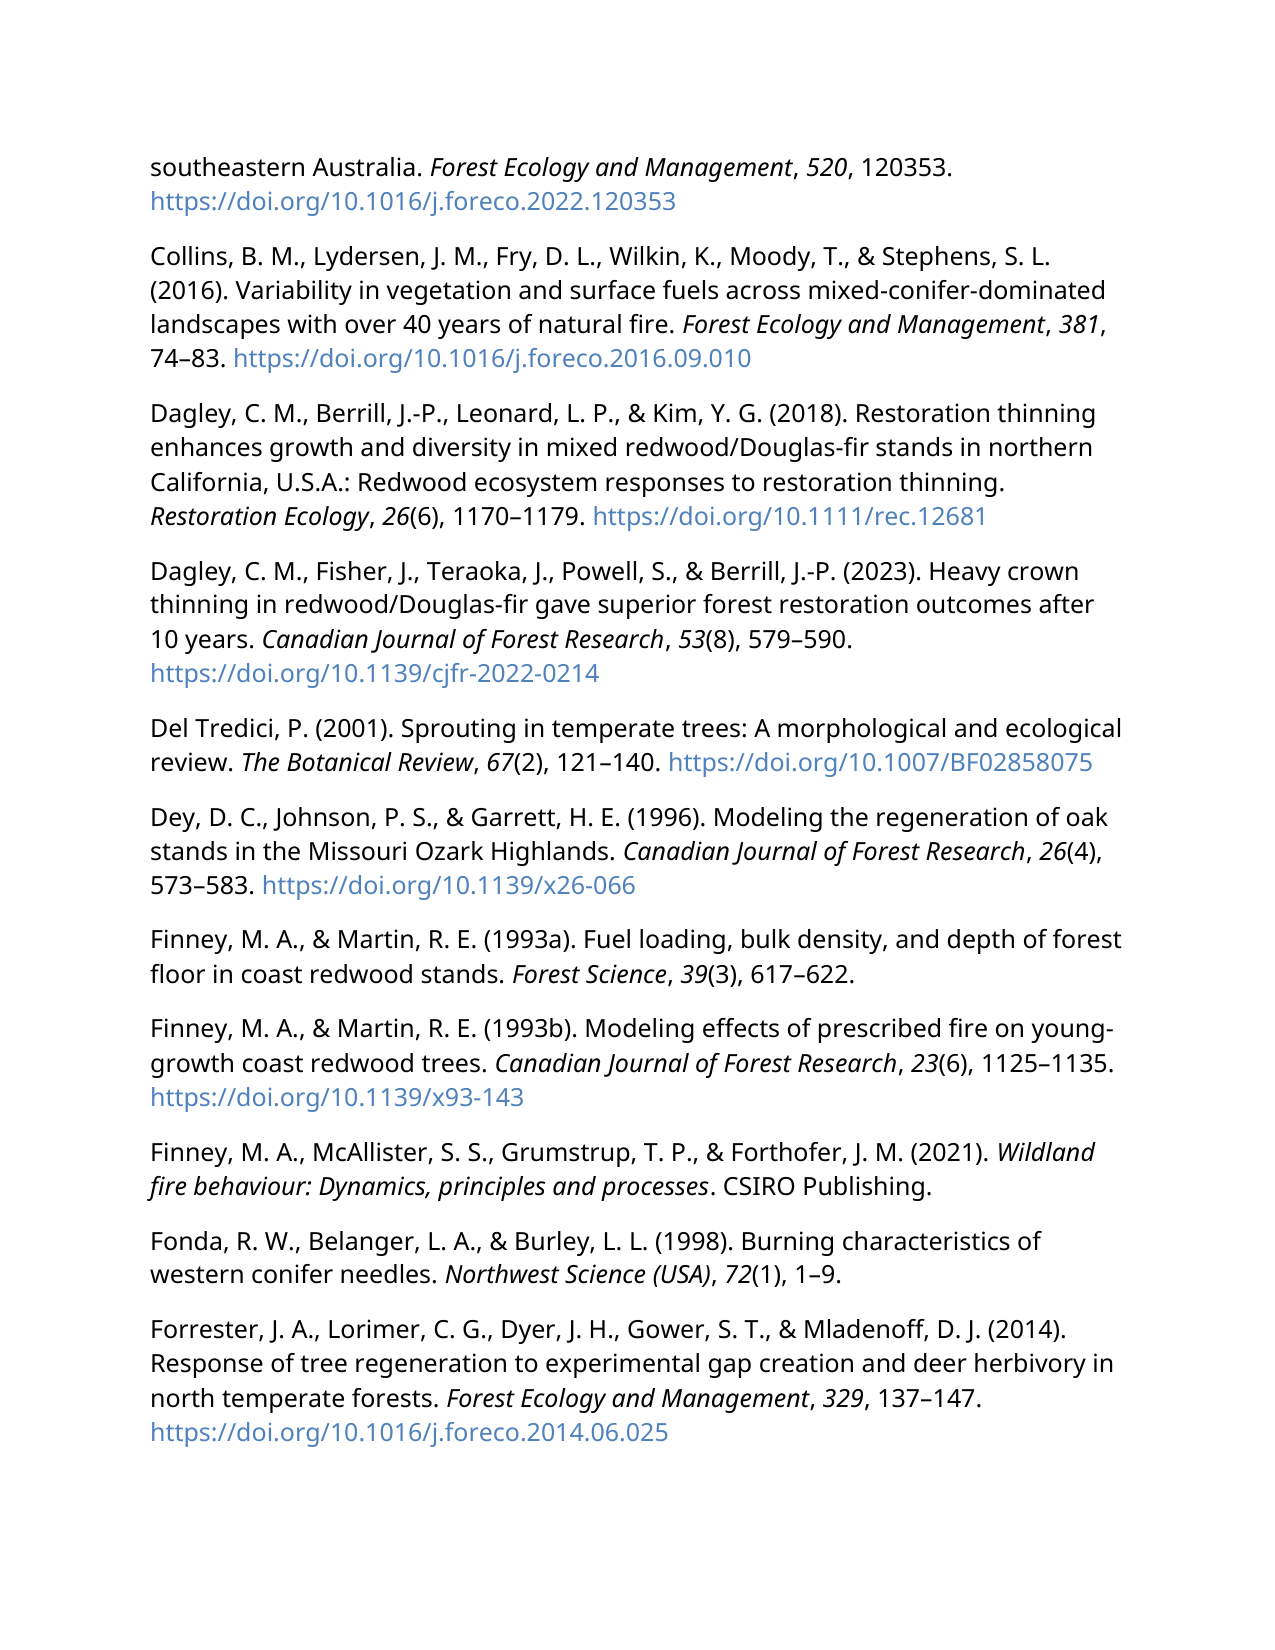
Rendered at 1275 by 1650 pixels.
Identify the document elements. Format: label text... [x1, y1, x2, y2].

text Forrester, J. A., Lorimer, C. G., Dyer, J. H., Gower, S. T., & Mladenoff, D. J. (2014). Response of tree regeneration to experimental gap creation and deer herbivory in north temperate forests. Forest Ecology and Management, 329, 137–147. https://doi.org/10.1016/j.foreco.2014.06.025 [150, 1312, 1125, 1448]
text Finney, M. A., McAllister, S. S., Grumstrup, T. P., & Forthofer, J. M. (2021). Wildland fire behaviour: Dynamics, principles and processes. CSIRO Publishing. [150, 1134, 1125, 1202]
text Dey, D. C., Johnson, P. S., & Garrett, H. E. (1996). Modeling the regeneration of oak stands in the Missouri Ozark Highlands. Canadian Journal of Forest Research, 26(4), 573–583. https://doi.org/10.1139/x26-066 [150, 799, 1125, 901]
text Fonda, R. W., Belanger, L. A., & Burley, L. L. (1998). Burning characteristics of western conifer needles. Northwest Science (USA), 72(1), 1–9. [150, 1223, 1125, 1291]
text Dagley, C. M., Berrill, J.-P., Leonard, L. P., & Kim, Y. G. (2018). Restoration thinning enhances growth and diversity in mixed redwood/Douglas-fir stands in northern California, U.S.A.: Redwood ecosystem responses to restoration thinning. Restoration Ecology, 26(6), 1170–1179. https://doi.org/10.1111/rec.12681 [150, 396, 1125, 532]
text Finney, M. A., & Martin, R. E. (1993b). Modeling effects of prescribed fire on young-growth coast redwood trees. Canadian Journal of Forest Research, 23(6), 1125–1135. https://doi.org/10.1139/x93-143 [150, 1011, 1125, 1113]
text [150, 150, 1125, 218]
text Dagley, C. M., Fisher, J., Teraoka, J., Powell, S., & Berrill, J.-P. (2023). Heavy crown thinning in redwood/Douglas-fir gave superior forest restoration outcomes after 10 years. Canadian Journal of Forest Research, 53(8), 579–590. https://doi.org/10.1139/cjfr-2022-0214 [150, 553, 1125, 689]
text Collins, B. M., Lydersen, J. M., Fry, D. L., Wilkin, K., Moody, T., & Stephens, S. L. (2016). Variability in vegetation and surface fuels across mixed-conifer-dominated landscapes with over 40 years of natural fire. Forest Ecology and Management, 381, 74–83. https://doi.org/10.1016/j.foreco.2016.09.010 [150, 239, 1125, 375]
text Finney, M. A., & Martin, R. E. (1993a). Fuel loading, bulk density, and depth of forest floor in coast redwood stands. Forest Science, 39(3), 617–622. [150, 922, 1125, 990]
text Del Tredici, P. (2001). Sprouting in temperate trees: A morphological and ecological review. The Botanical Review, 67(2), 121–140. https://doi.org/10.1007/BF02858075 [150, 710, 1125, 778]
